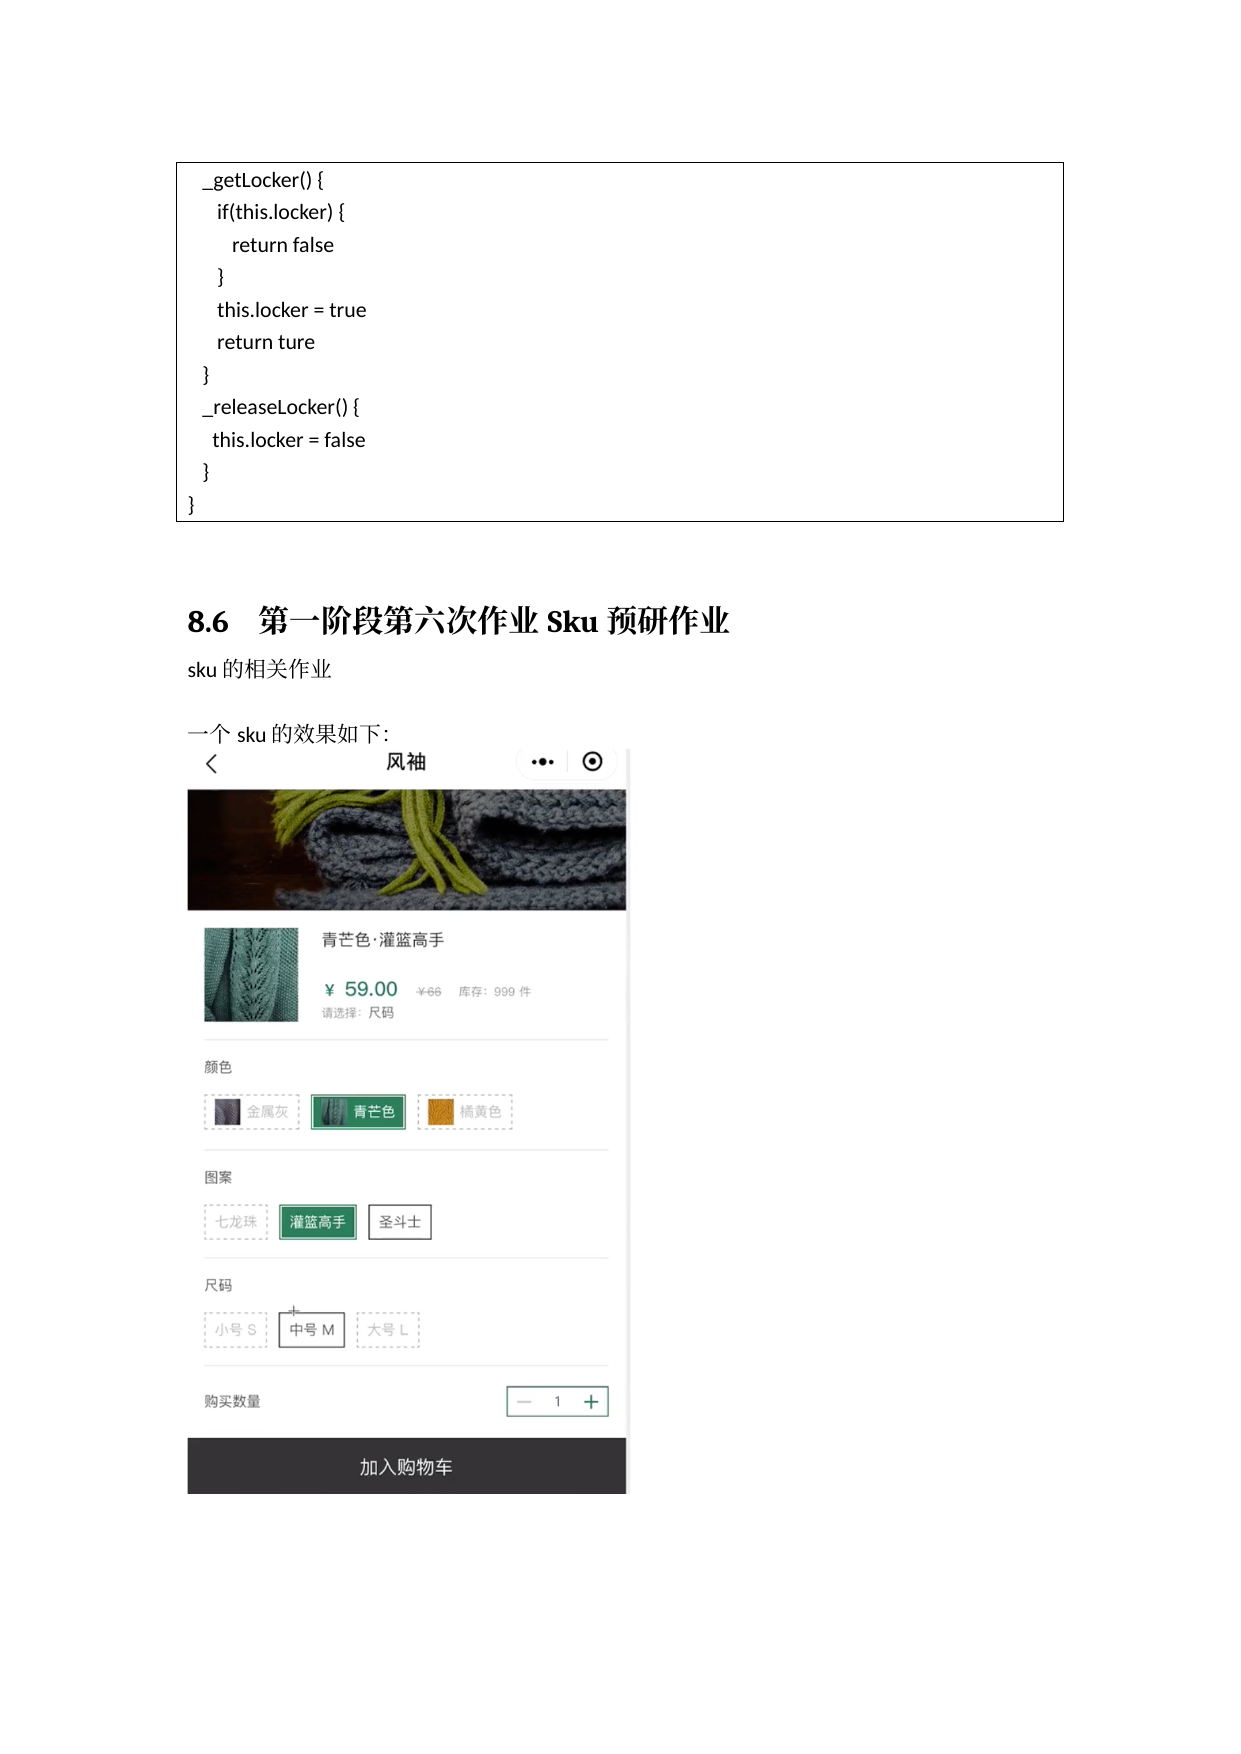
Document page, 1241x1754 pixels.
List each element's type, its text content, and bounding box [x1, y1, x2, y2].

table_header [177, 163, 1063, 521]
text sku 的相关作业 [187, 652, 1053, 684]
subtitle 第一阶段第六次作业 Sku 预研作业 [187, 587, 1053, 652]
text 一个 sku 的效果如下： [187, 717, 1053, 749]
picture [187, 749, 631, 1494]
